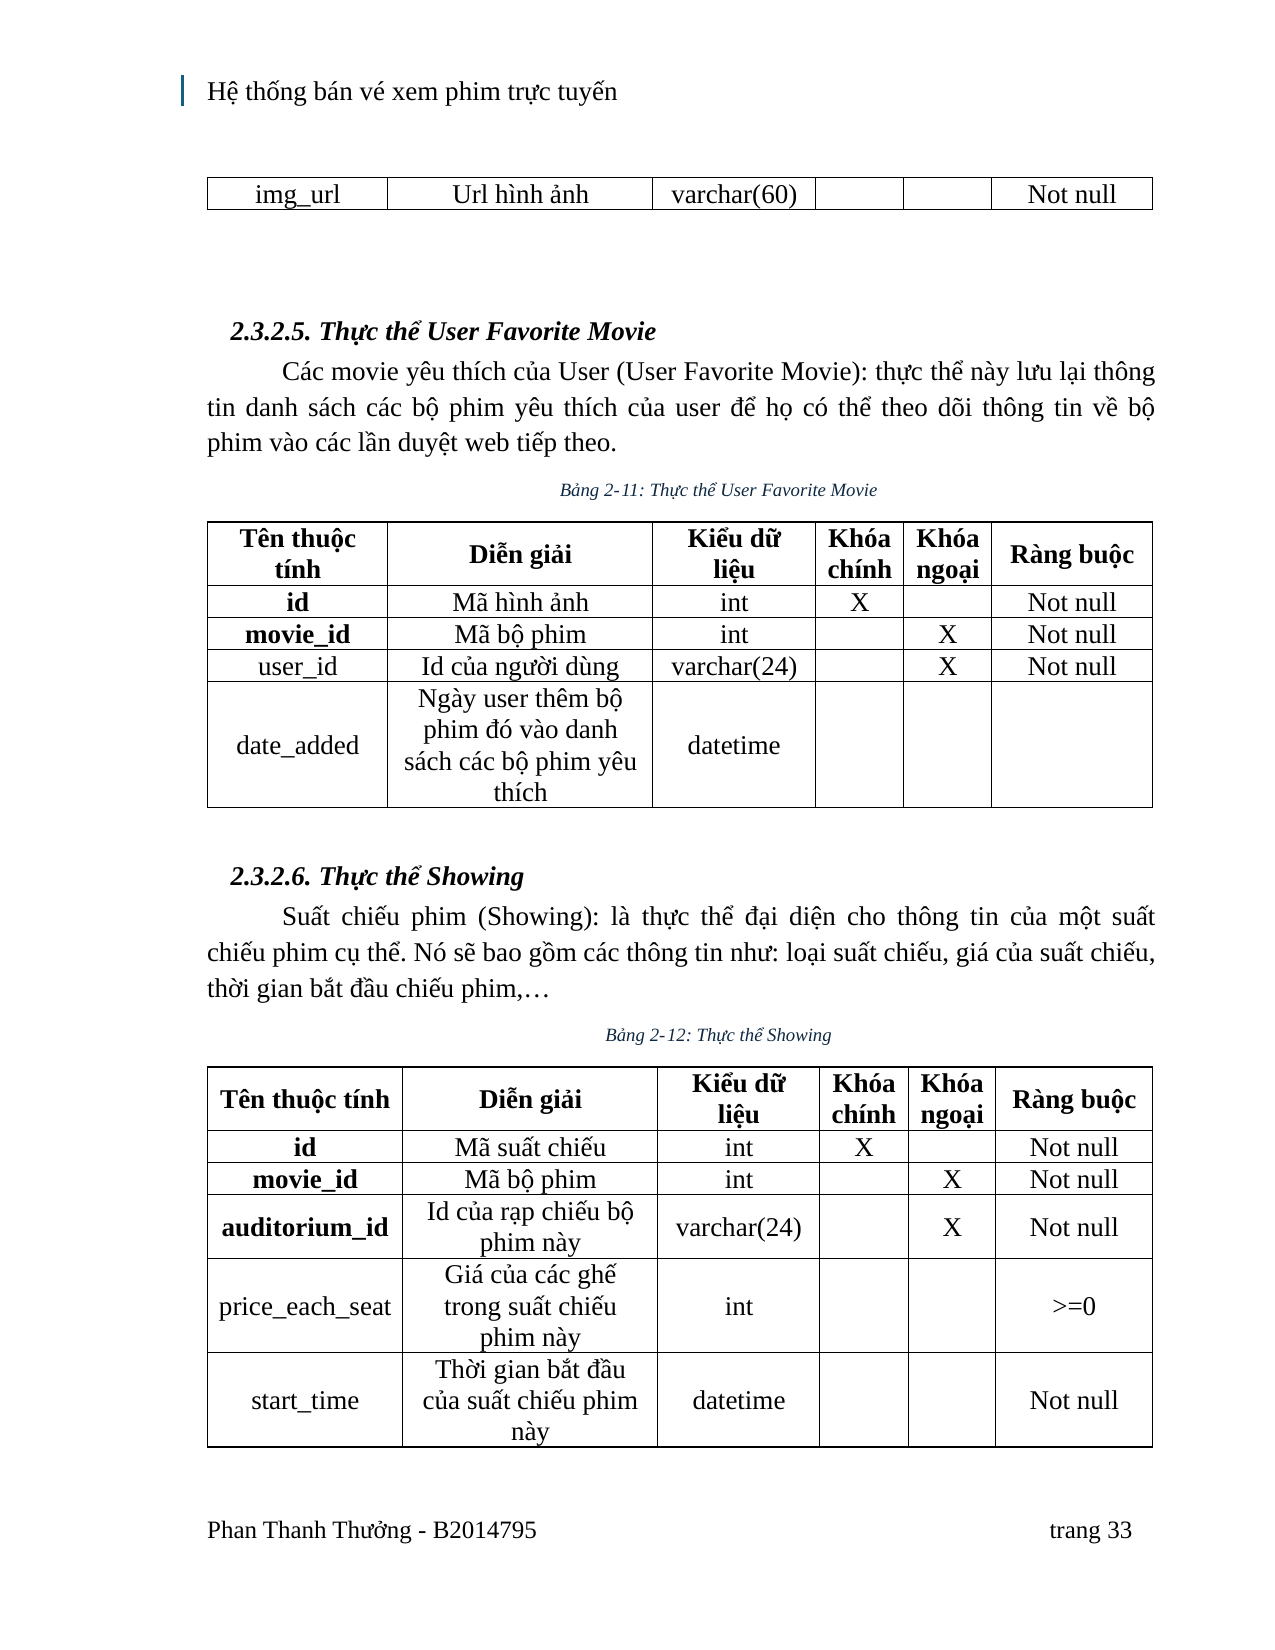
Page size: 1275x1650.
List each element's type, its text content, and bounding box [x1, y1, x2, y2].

table_cell [820, 1353, 908, 1446]
table_cell id [208, 1131, 402, 1162]
table_header Diễn giải [403, 1068, 657, 1130]
table_cell [816, 650, 903, 681]
table_header Khóa chính [820, 1068, 908, 1130]
table_cell [820, 1163, 908, 1194]
table_cell [909, 1259, 995, 1352]
table_cell movie_id [208, 1163, 402, 1194]
table_cell X [904, 618, 991, 649]
table_cell >=0 [996, 1259, 1152, 1352]
table_cell Not null [992, 178, 1152, 209]
table_cell X [816, 586, 903, 617]
table_cell Url hình ảnh [388, 178, 652, 209]
table_cell Id của rạp chiếu bộ phim này [403, 1195, 657, 1257]
table_cell X [820, 1131, 908, 1162]
table_header Khóa ngoại [909, 1068, 995, 1130]
table_cell start_time [208, 1353, 402, 1446]
table_cell datetime [658, 1353, 819, 1446]
table_cell price_each_seat [208, 1259, 402, 1352]
table_cell user_id [208, 650, 387, 681]
table_cell [904, 178, 991, 209]
table_cell [904, 586, 991, 617]
table_cell Thời gian bắt đầu của suất chiếu phim này [403, 1353, 657, 1446]
table_cell Not null [996, 1195, 1152, 1257]
table_cell Not null [992, 586, 1152, 617]
table_header Tên thuộc tính [208, 1068, 402, 1130]
table_cell X [904, 650, 991, 681]
table_cell Mã hình ảnh [388, 586, 652, 617]
table_cell int [653, 618, 815, 649]
table_header Tên thuộc tính [208, 523, 387, 585]
table_header Kiểu dữ liệu [658, 1068, 819, 1130]
table_header Ràng buộc [996, 1068, 1152, 1130]
table_cell [820, 1259, 908, 1352]
table_cell Mã suất chiếu [403, 1131, 657, 1162]
table_cell Mã bộ phim [403, 1163, 657, 1194]
table_header Khóa chính [816, 523, 903, 585]
table_cell Not null [996, 1163, 1152, 1194]
table_header Khóa ngoại [904, 523, 991, 585]
table_header Kiểu dữ liệu [653, 523, 815, 585]
table_cell varchar(24) [653, 650, 815, 681]
table_cell int [658, 1259, 819, 1352]
table_cell Not null [996, 1131, 1152, 1162]
table_cell [816, 682, 903, 807]
table_cell Giá của các ghế trong suất chiếu phim này [403, 1259, 657, 1352]
table_cell [992, 682, 1152, 807]
table_cell varchar(24) [658, 1195, 819, 1257]
table_header Diễn giải [388, 523, 652, 585]
subtitle Thực thể User Favorite Movie [230, 315, 1157, 346]
table_cell int [658, 1163, 819, 1194]
table_cell Id của người dùng [388, 650, 652, 681]
table_cell [909, 1131, 995, 1162]
table_cell movie_id [208, 618, 387, 649]
table_cell int [653, 586, 815, 617]
text Các movie yêu thích của User (User Favorite Movie): thực thể này lưu lại thông tin danh sách các bộ phim yêu thích của user để họ có thể theo dõi thông tin về bộ phim vào các lần duyệt web tiếp theo. [207, 355, 1157, 458]
table_cell X [909, 1163, 995, 1194]
table_cell Mã bộ phim [388, 618, 652, 649]
table_cell date_added [208, 682, 387, 807]
table_cell Not null [992, 650, 1152, 681]
table_cell Not null [992, 618, 1152, 649]
table_cell Not null [996, 1353, 1152, 1446]
table_cell varchar(60) [653, 178, 815, 209]
table_cell X [909, 1195, 995, 1257]
subtitle Thực thể Showing [230, 860, 1157, 891]
table_cell datetime [653, 682, 815, 807]
table_cell [820, 1195, 908, 1257]
table_header Ràng buộc [992, 523, 1152, 585]
table_cell [816, 178, 903, 209]
table_cell img_url [208, 178, 387, 209]
table_cell Ngày user thêm bộ phim đó vào danh sách các bộ phim yêu thích [388, 682, 652, 807]
table_cell auditorium_id [208, 1195, 402, 1257]
table_cell id [208, 586, 387, 617]
table_cell int [658, 1131, 819, 1162]
table_cell [816, 618, 903, 649]
table_cell [904, 682, 991, 807]
table_cell [909, 1353, 995, 1446]
text Suất chiếu phim (Showing): là thực thể đại diện cho thông tin của một suất chiếu phim cụ thể. Nó sẽ bao gồm các thông tin như: loại suất chiếu, giá của suất chiếu, thời gian bắt đầu chiếu phim,… [207, 900, 1157, 1003]
